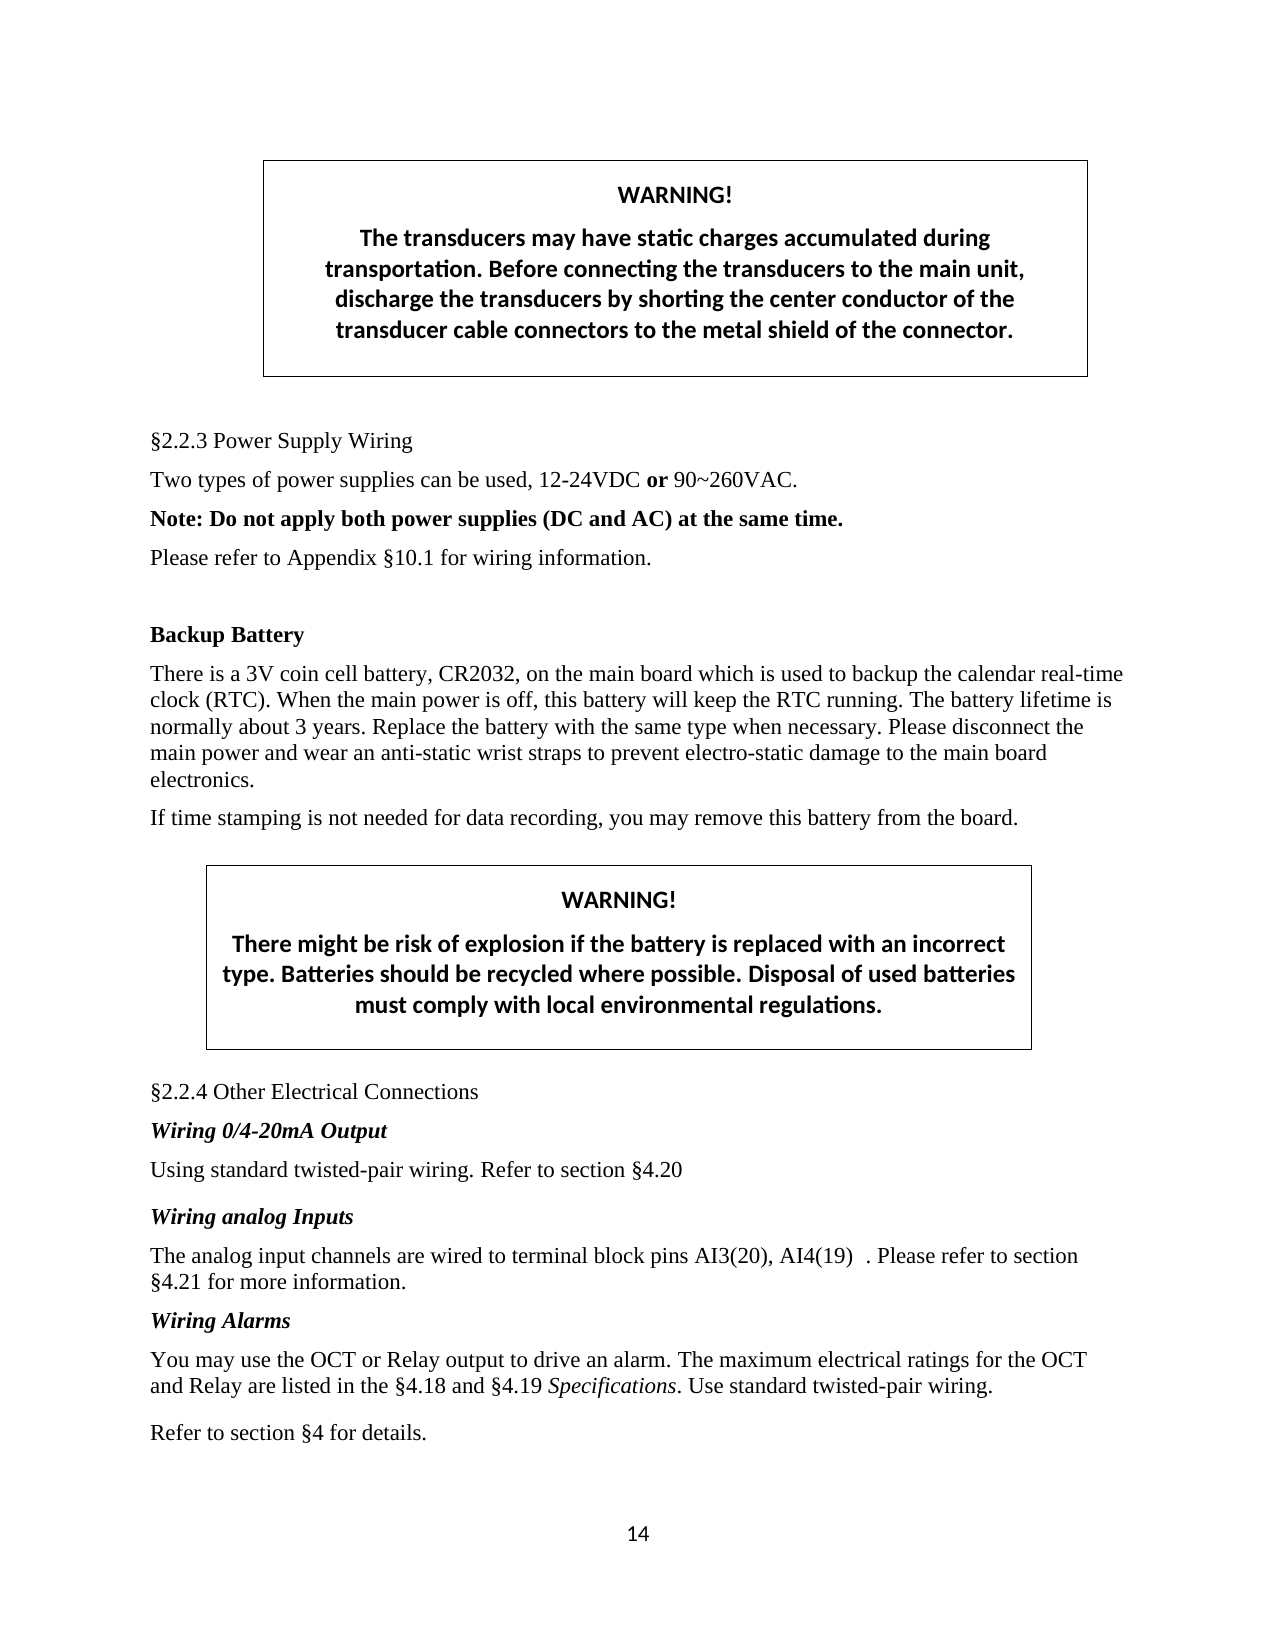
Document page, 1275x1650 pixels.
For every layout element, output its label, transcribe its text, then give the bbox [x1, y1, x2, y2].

text If time stamping is not needed for data recording, you may remove this battery from the board. [150, 804, 1125, 831]
text Wiring Alarms [150, 1307, 1125, 1333]
text There is a 3V coin cell battery, CR2032, on the main board which is used to backup the calendar real-time clock (RTC). When the main power is off, this battery will keep the RTC running. The battery lifetime is normally about 3 years. Replace the battery with the same type when necessary. Please disconnect the main power and wear an anti-static wrist straps to prevent electro-static damage to the main board electronics. [150, 660, 1125, 792]
text Refer to section §4 for details. [150, 1419, 1125, 1446]
text You may use the OCT or Relay output to drive an alarm. The maximum electrical ratings for the OCT and Relay are listed in the §4.18 and §4.19 Specifications. Use standard twisted-pair wiring. [150, 1346, 1125, 1399]
subtitle §2.2.3 Power Supply Wiring [150, 427, 1125, 453]
text Wiring 0/4-20mA Output [150, 1117, 1125, 1143]
text Backup Battery [150, 621, 1125, 648]
text Wiring analog Inputs [150, 1203, 1125, 1229]
text Note: Do not apply both power supplies (DC and AC) at the same time. [150, 505, 1125, 531]
text Two types of power supplies can be used, 12-24VDC or 90~260VAC. [150, 466, 1125, 492]
text Please refer to Appendix §10.1 for wiring information. [150, 544, 1125, 570]
subtitle §2.2.4 Other Electrical Connections [150, 1078, 1125, 1104]
text The analog input channels are wired to terminal block pins AI3(20), AI4(19) . Please refer to section §4.21 for more information. [150, 1242, 1125, 1294]
text Using standard twisted-pair wiring. Refer to section §4.20 [150, 1156, 1125, 1182]
